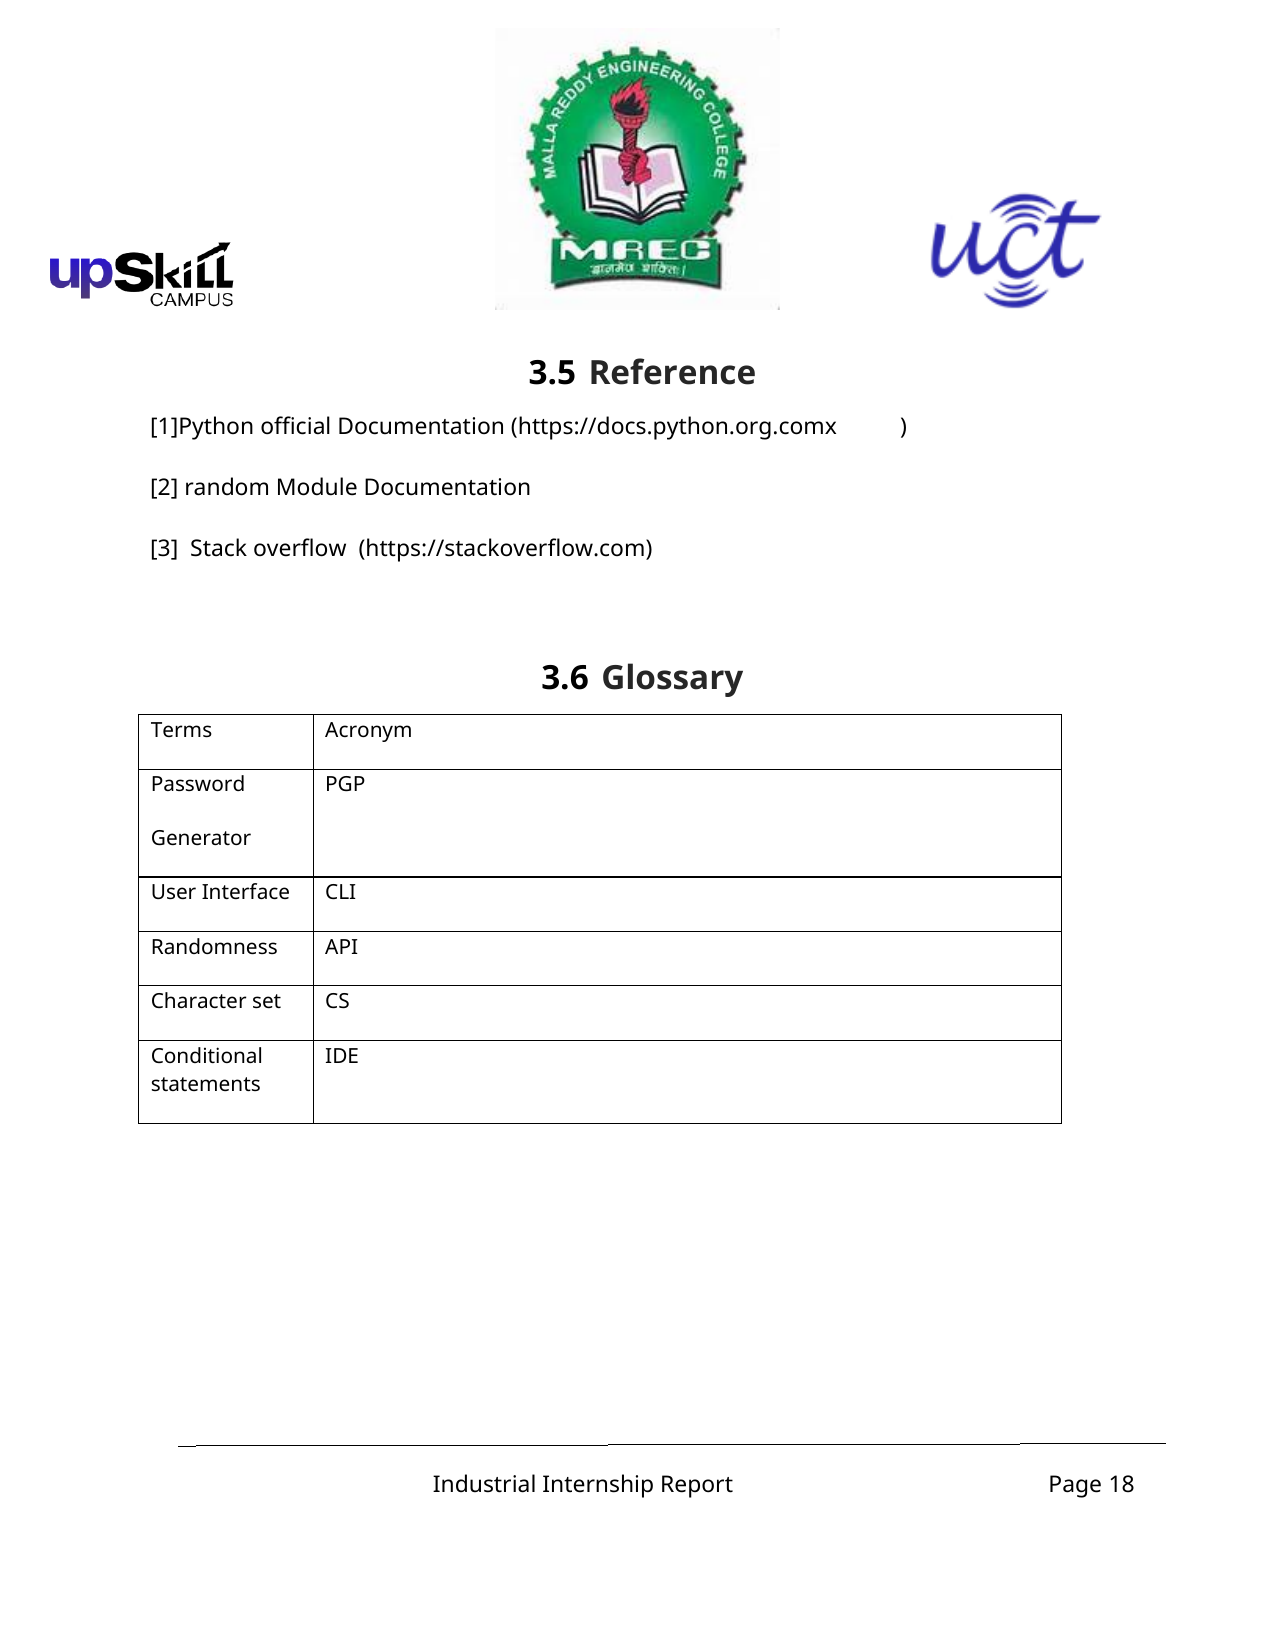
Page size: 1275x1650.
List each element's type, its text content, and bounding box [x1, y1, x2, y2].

table_cell CS [314, 986, 1061, 1040]
table_cell PGP [314, 770, 1061, 876]
table_cell Randomness [139, 932, 313, 985]
text [3] Stack overflow (https://stackoverflow.com) [150, 532, 1134, 563]
table_cell IDE [314, 1041, 1061, 1123]
table_header Acronym [314, 715, 1061, 768]
subtitle Glossary [150, 653, 1134, 699]
table_cell Character set [139, 986, 313, 1040]
text [2] random Module Documentation [150, 471, 1134, 502]
table_cell Password Generator [139, 770, 313, 876]
table_header Terms [139, 715, 313, 768]
table_cell User Interface [139, 878, 313, 931]
text [1]Python official Documentation (https://docs.python.org.comx ) [150, 410, 1134, 441]
subtitle Reference [150, 349, 1134, 394]
table_cell Conditional statements [139, 1041, 313, 1123]
table_cell CLI [314, 878, 1061, 931]
table_cell API [314, 932, 1061, 985]
